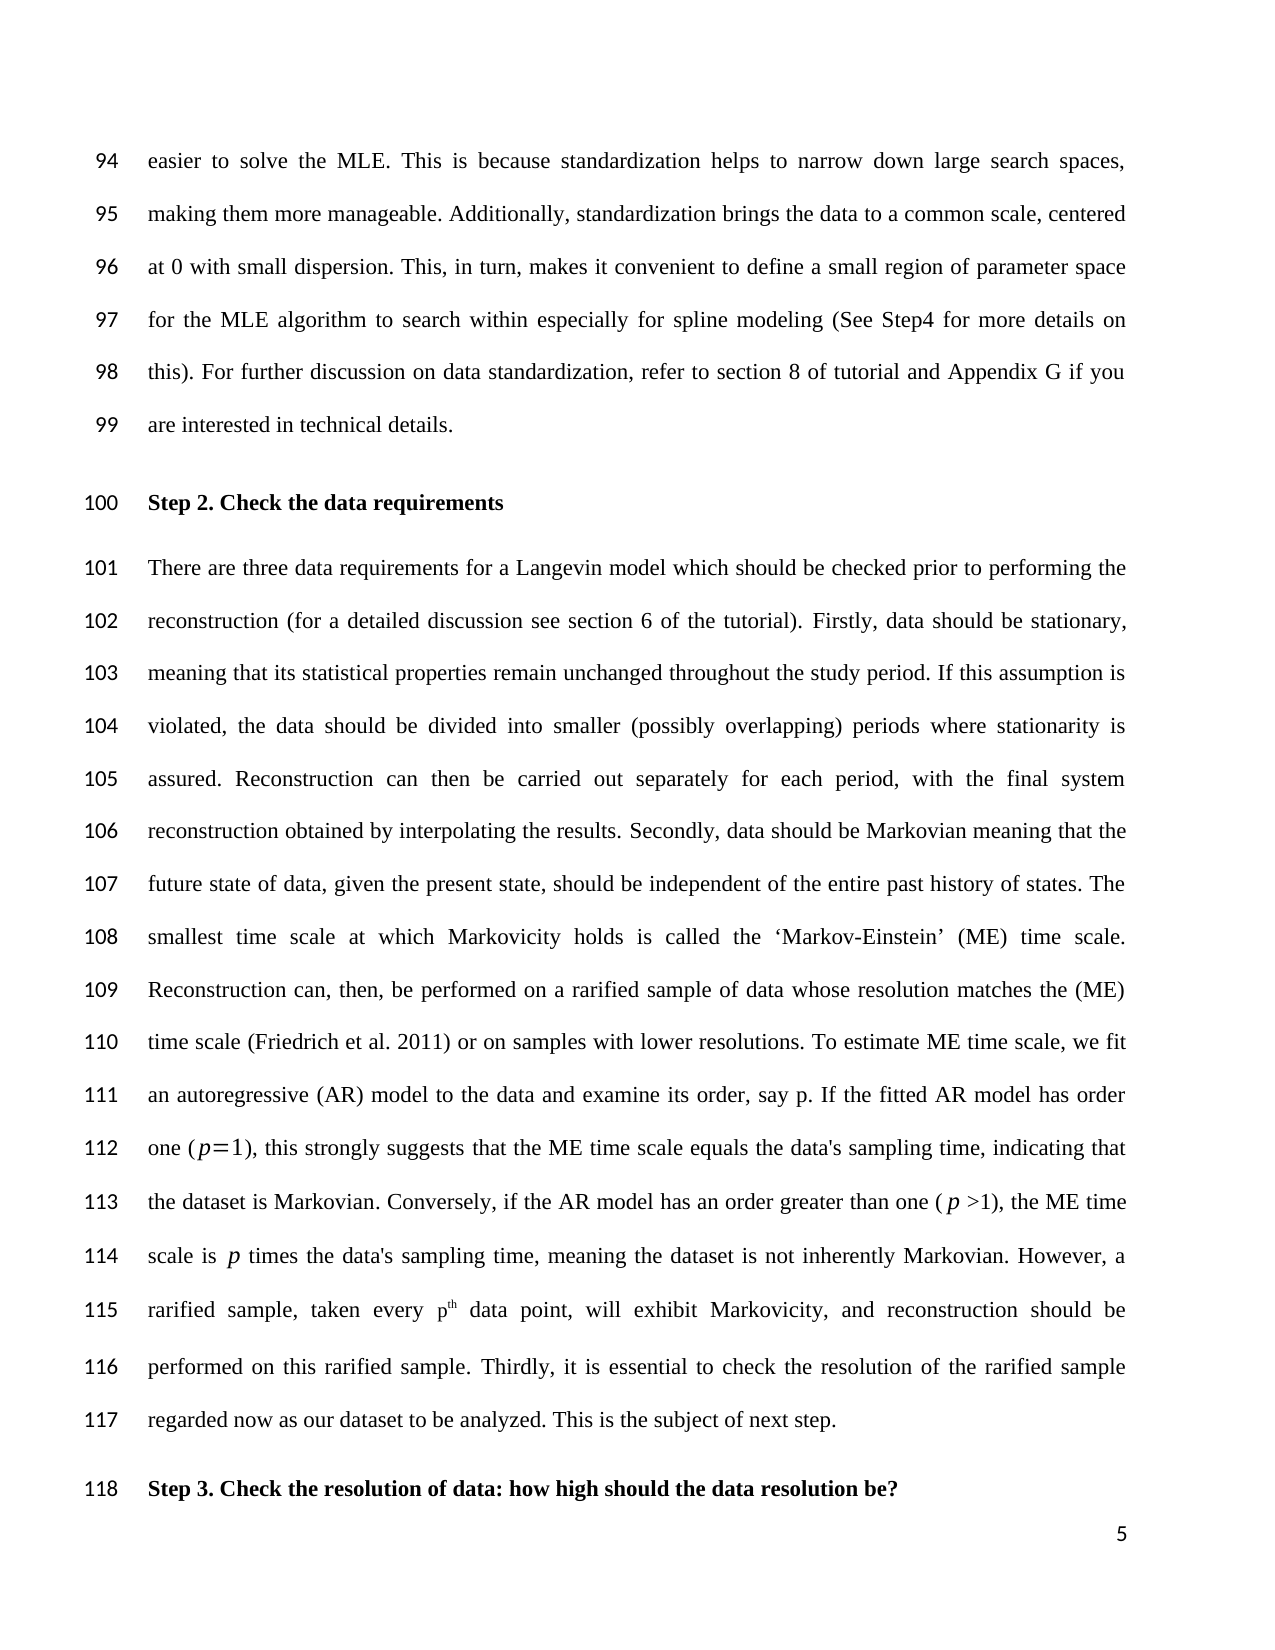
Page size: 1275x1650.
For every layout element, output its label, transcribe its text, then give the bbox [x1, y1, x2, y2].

text Step 3. Check the resolution of data: how high should the data resolution be? [148, 1475, 1127, 1502]
text Step 2. Check the data requirements [148, 489, 1127, 515]
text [148, 148, 1127, 437]
text There are three data requirements for a Langevin model which should be checked prior to performing the reconstruction (for a detailed discussion see section 6 of the tutorial). Firstly, data should be stationary, meaning that its statistical properties remain unchanged throughout the study period. If this assumption is violated, the data should be divided into smaller (possibly overlapping) periods where stationarity is assured. Reconstruction can then be carried out separately for each period, with the final system reconstruction obtained by interpolating the results. Secondly, data should be Markovian meaning that the future state of data, given the present state, should be independent of the entire past history of states. The smallest time scale at which Markovicity holds is called the ‘Markov-Einstein’ (ME) time scale. Reconstruction can, then, be performed on a rarified sample of data whose resolution matches the (ME) time scale (Friedrich et al. 2011) or on samples with lower resolutions. To estimate ME time scale, we fit an autoregressive (AR) model to the data and examine its order, say p. If the fitted AR model has order one (), this strongly suggests that the ME time scale equals the data's sampling time, indicating that the dataset is Markovian. Conversely, if the AR model has an order greater than one ( >1), the ME time scale is times the data's sampling time, meaning the dataset is not inherently Markovian. However, a rarified sample, taken every pth data point, will exhibit Markovicity, and reconstruction should be performed on this rarified sample. Thirdly, it is essential to check the resolution of the rarified sample regarded now as our dataset to be analyzed. This is the subject of next step. [148, 554, 1127, 1432]
